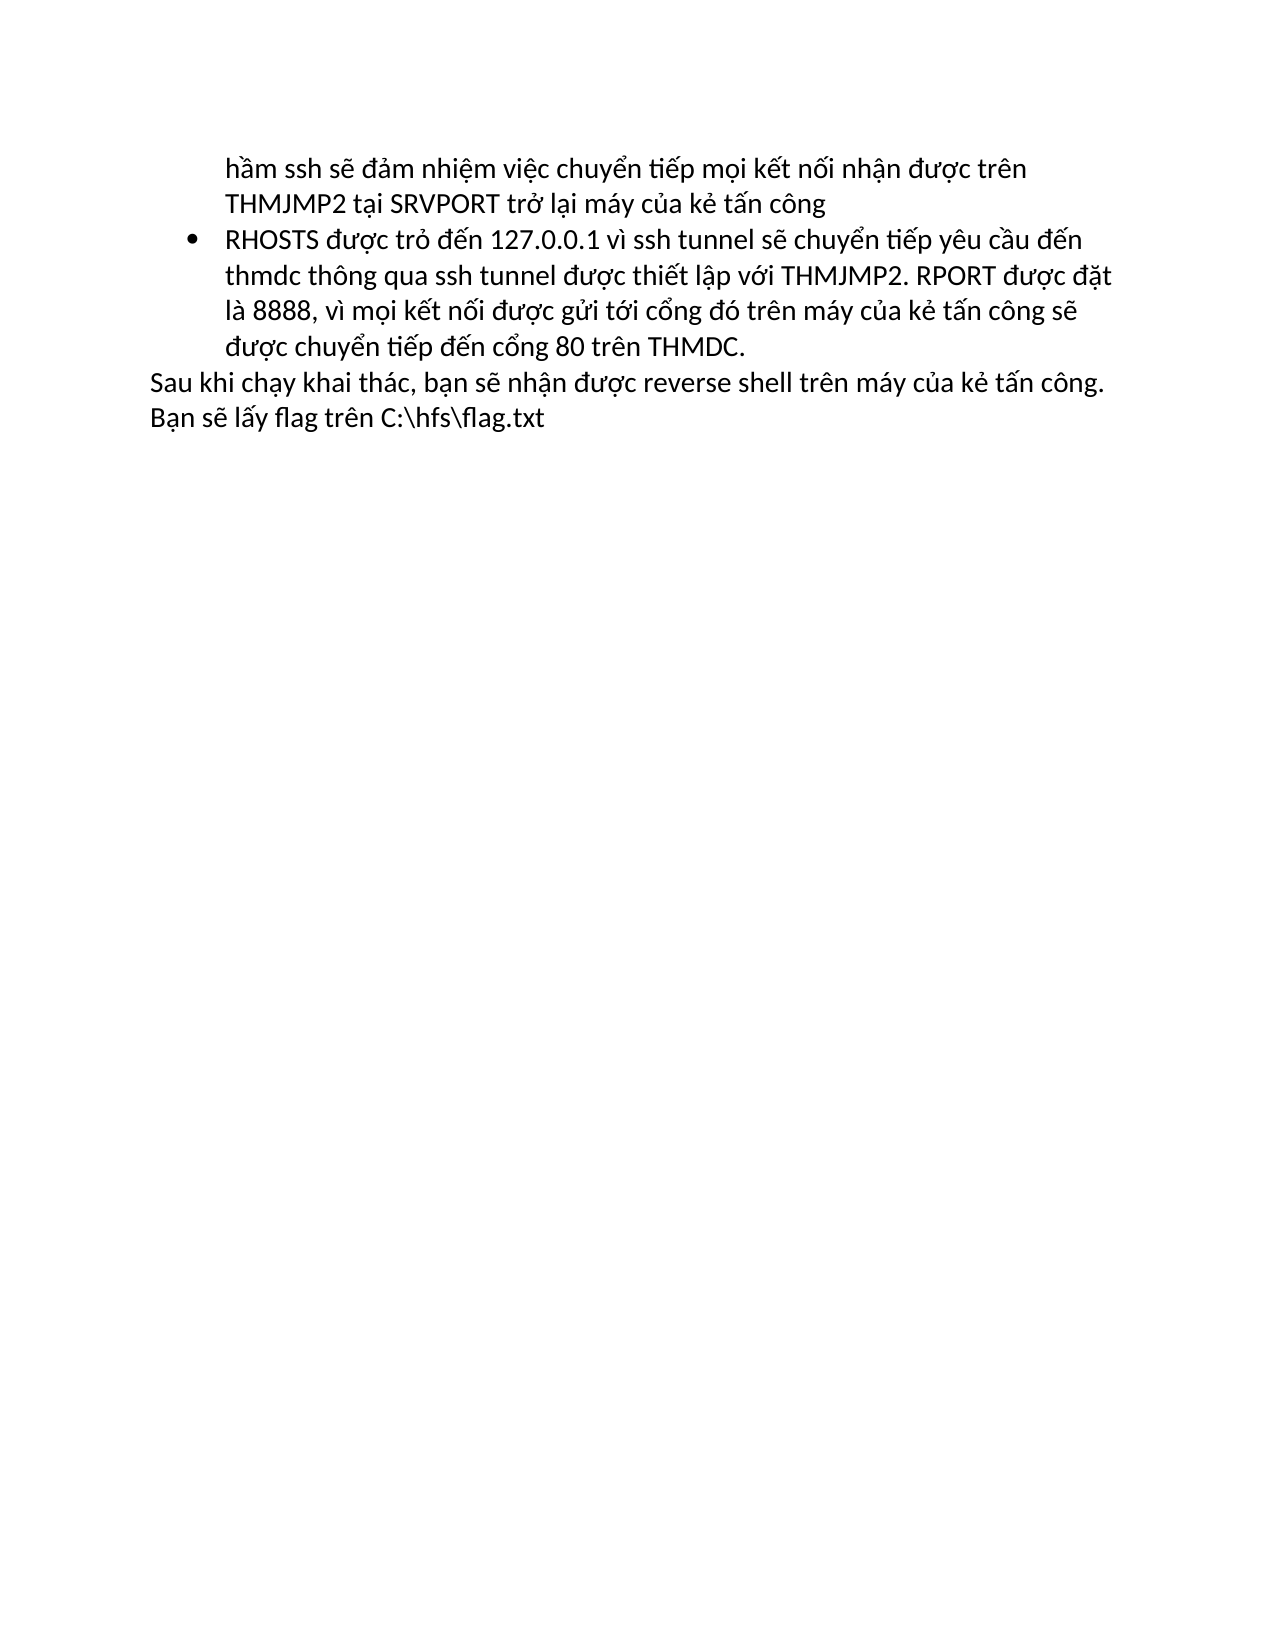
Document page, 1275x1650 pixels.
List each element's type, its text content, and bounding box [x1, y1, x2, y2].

list RHOSTS được trỏ đến 127.0.0.1 vì ssh tunnel sẽ chuyển tiếp yêu cầu đến thmdc thông qua ssh tunnel được thiết lập với THMJMP2. RPORT được đặt là 8888, vì mọi kết nối được gửi tới cổng đó trên máy của kẻ tấn công sẽ được chuyển tiếp đến cổng 80 trên THMDC. [187, 221, 1139, 364]
text Sau khi chạy khai thác, bạn sẽ nhận được reverse shell trên máy của kẻ tấn công. Bạn sẽ lấy flag trên C:\hfs\flag.txt [150, 364, 1139, 435]
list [187, 150, 1139, 221]
